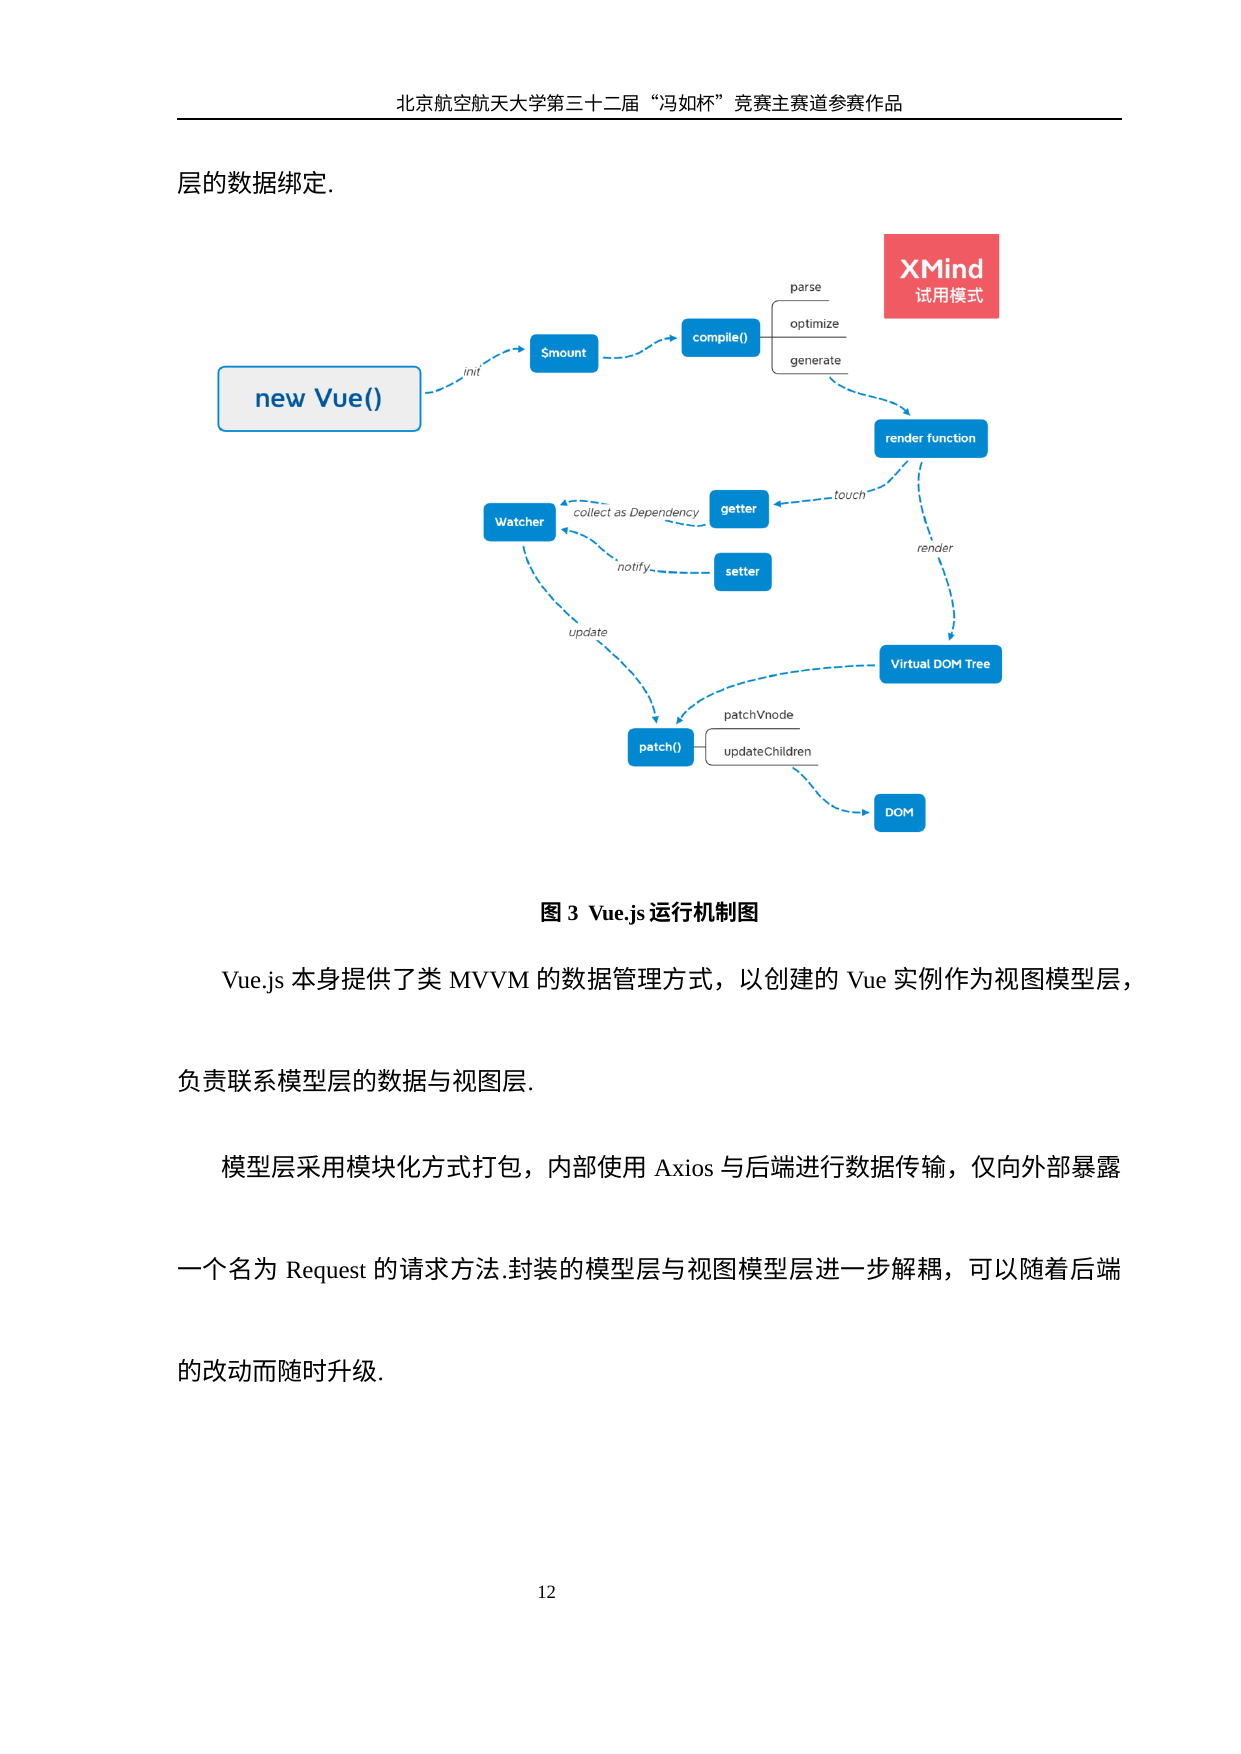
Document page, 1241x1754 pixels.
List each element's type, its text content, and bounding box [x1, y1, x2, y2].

text 模型层采用模块化方式打包，内部使用 Axios 与后端进行数据传输，仅向外部暴露一个名为 Request 的请求方法.封装的模型层与视图模型层进一步解耦，可以随着后端的改动而随时升级. [177, 1131, 1122, 1403]
picture [177, 234, 1042, 872]
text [177, 148, 1122, 216]
text 图 3 Vue.js运行机制图 [177, 894, 1122, 928]
text Vue.js 本身提供了类 MVVM 的数据管理方式，以创建的 Vue 实例作为视图模型层，负责联系模型层的数据与视图层. [177, 943, 1122, 1113]
